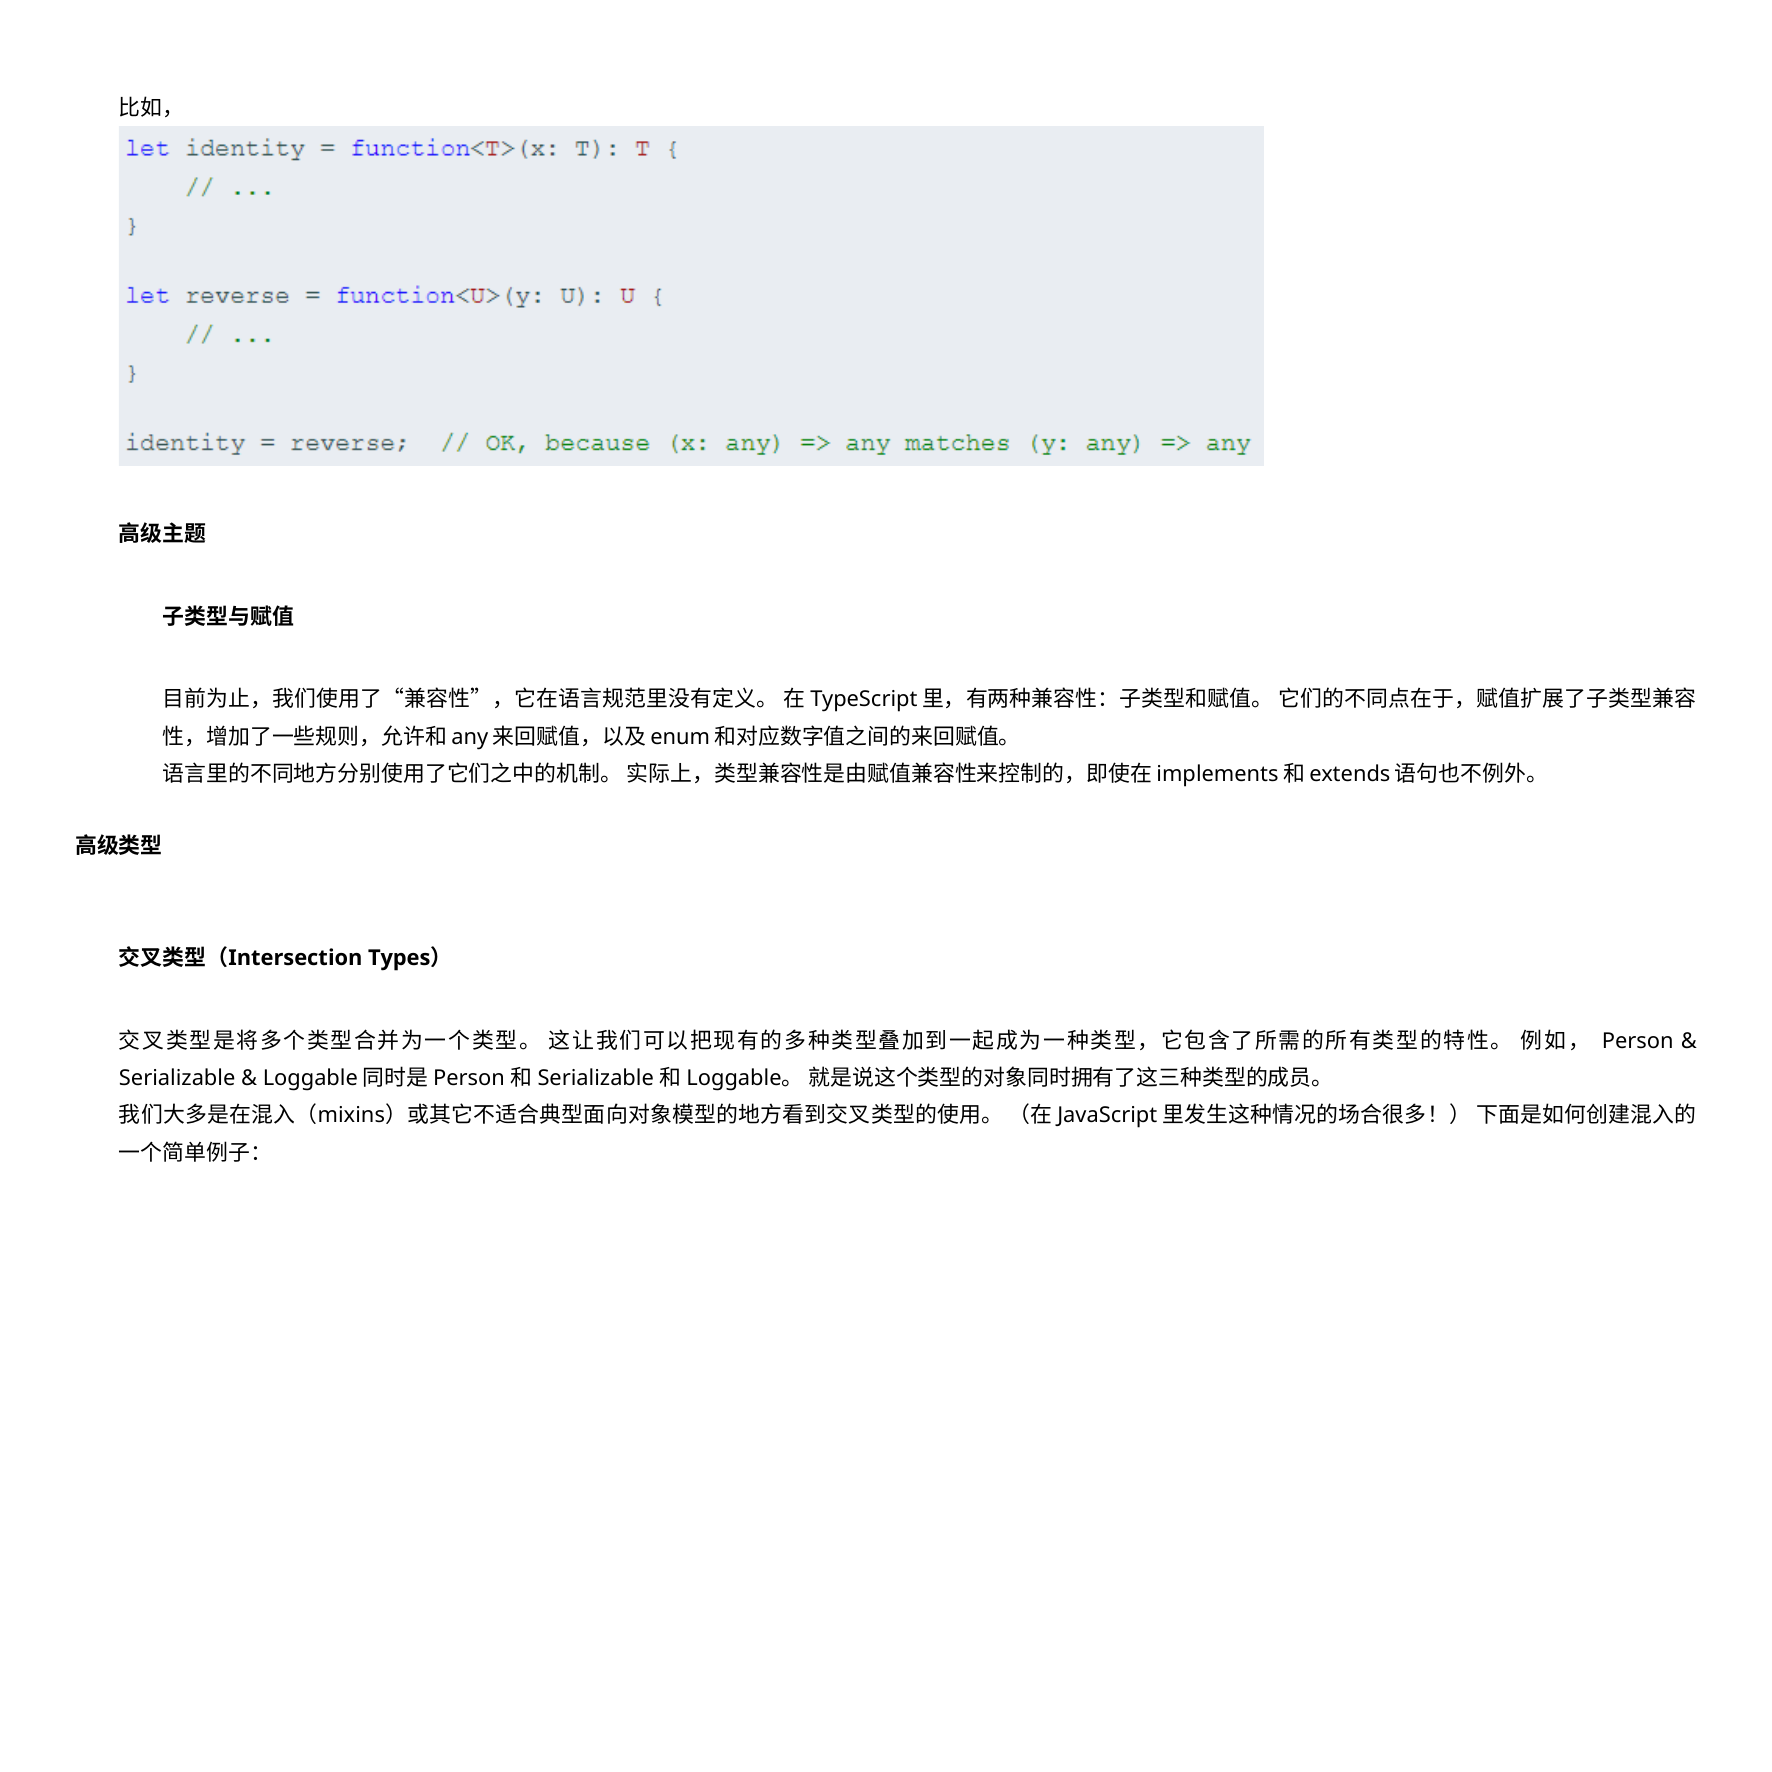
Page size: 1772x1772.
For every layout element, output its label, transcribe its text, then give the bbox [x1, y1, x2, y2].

subtitle 高级类型 [75, 828, 1697, 861]
text 交叉类型是将多个类型合并为一个类型。 这让我们可以把现有的多种类型叠加到一起成为一种类型，它包含了所需的所有类型的特性。 例如， Person & Serializable & Loggable同时是 Person 和 Serializable 和 Loggable。 就是说这个类型的对象同时拥有了这三种类型的成员。 [119, 1022, 1697, 1092]
subtitle 子类型与赋值 [119, 598, 1697, 631]
text 目前为止，我们使用了“兼容性”，它在语言规范里没有定义。 在TypeScript里，有两种兼容性：子类型和赋值。 它们的不同点在于，赋值扩展了子类型兼容性，增加了一些规则，允许和any来回赋值，以及enum和对应数字值之间的来回赋值。 [162, 681, 1697, 751]
text 比如， [119, 90, 1697, 122]
subtitle 高级主题 [75, 516, 1697, 548]
text 语言里的不同地方分别使用了它们之中的机制。 实际上，类型兼容性是由赋值兼容性来控制的，即使在implements和extends语句也不例外。 [119, 756, 1697, 788]
text 我们大多是在混入（mixins）或其它不适合典型面向对象模型的地方看到交叉类型的使用。 （在JavaScript里发生这种情况的场合很多！） 下面是如何创建混入的一个简单例子： [119, 1097, 1697, 1167]
picture [118, 126, 1264, 466]
subtitle 交叉类型（Intersection Types） [75, 939, 1697, 972]
